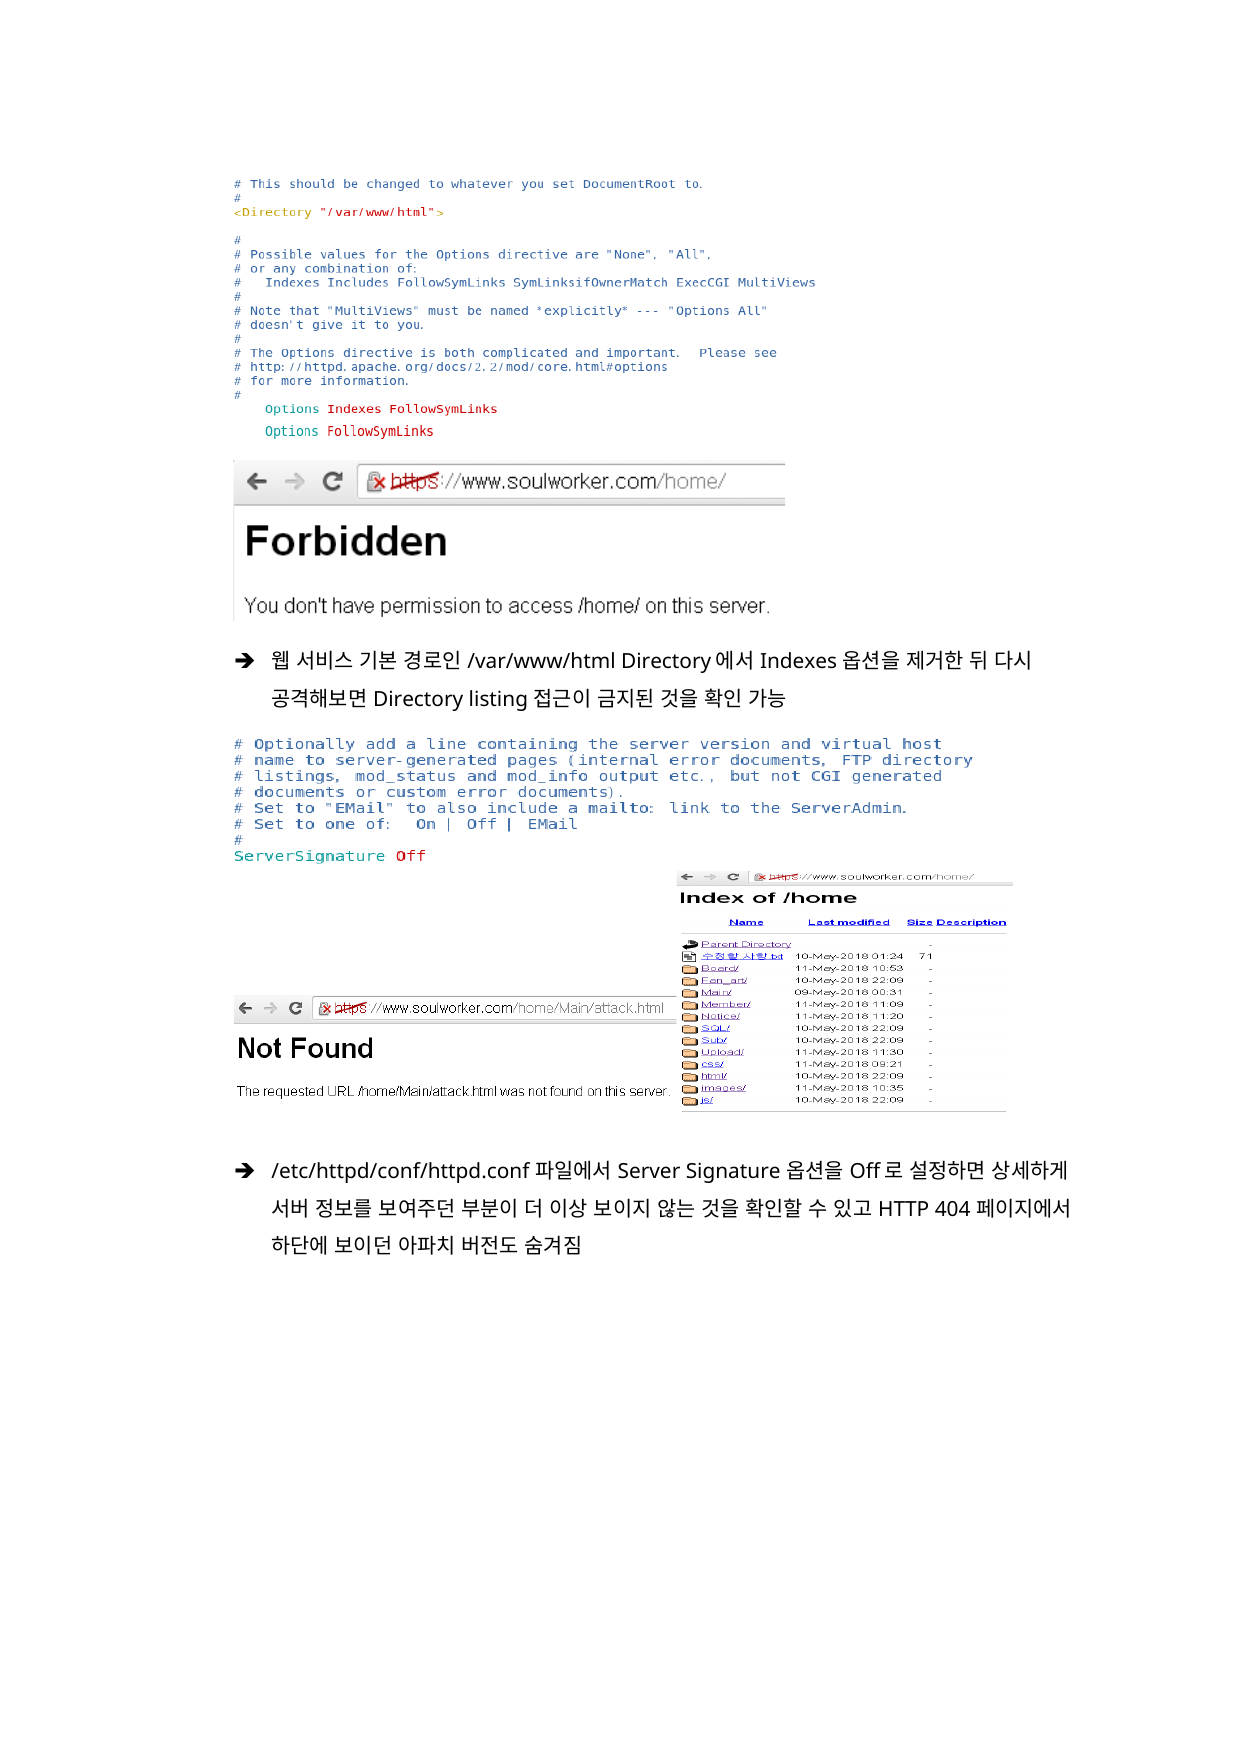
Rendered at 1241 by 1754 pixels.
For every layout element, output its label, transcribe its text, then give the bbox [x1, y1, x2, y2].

picture [233, 736, 976, 864]
picture [233, 177, 817, 416]
list /etc/httpd/conf/httpd.conf 파일에서 Server Signature 옵션을 Off로 설정하면 상세하게 서버 정보를 보여주던 부분이 더 이상 보이지 않는 것을 확인할 수 있고 HTTP 404 페이지에서 하단에 보이던 아파치 버전도 숨겨짐 [234, 1154, 1090, 1260]
picture [233, 460, 786, 621]
picture [233, 871, 1013, 1131]
list 웹 서비스 기본 경로인 /var/www/html Directory에서 Indexes 옵션을 제거한 뒤 다시 공격해보면 Directory listing 접근이 금지된 것을 확인 가능 [234, 644, 1090, 713]
picture [233, 423, 812, 440]
